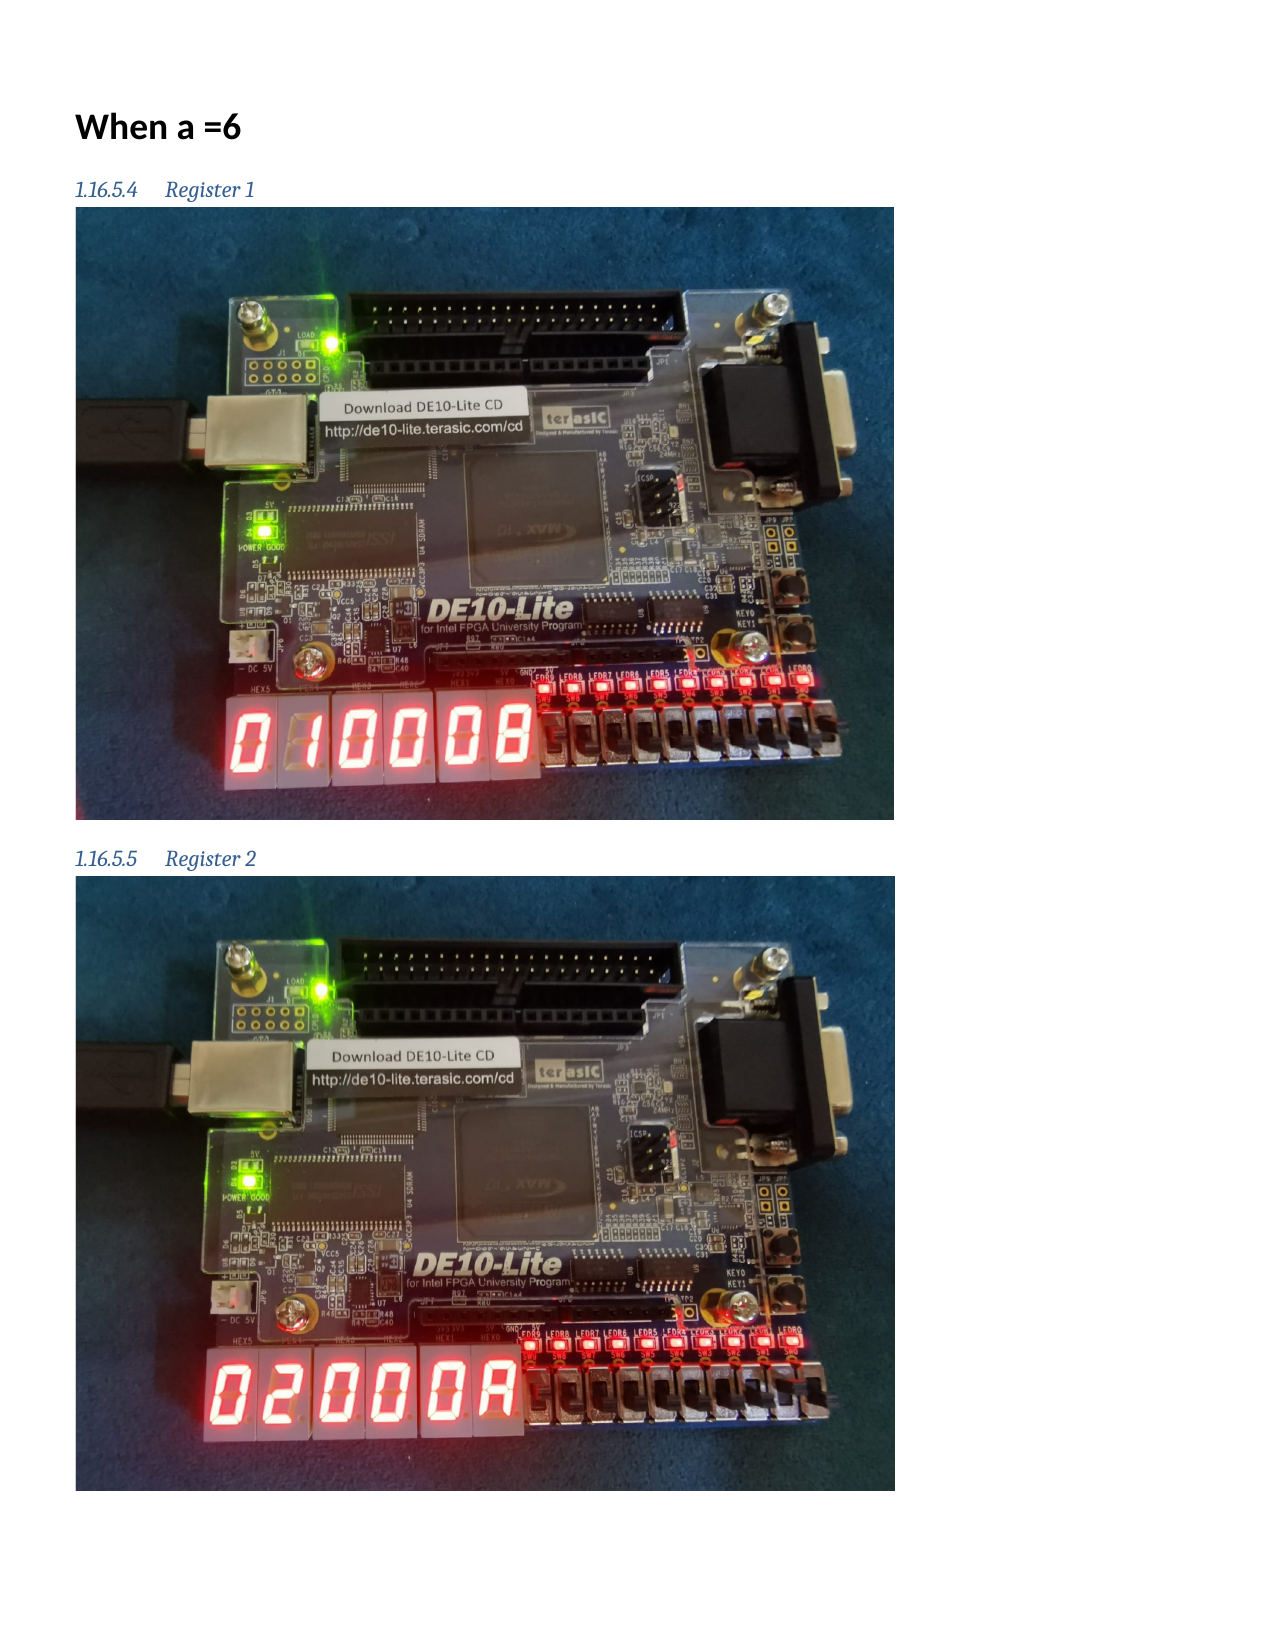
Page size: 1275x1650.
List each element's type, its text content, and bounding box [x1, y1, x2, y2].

subtitle Register 2 [75, 845, 1200, 872]
picture [77, 207, 893, 820]
picture [77, 876, 894, 1491]
subtitle Register 1 [75, 177, 1200, 203]
text When a =6 [75, 103, 1200, 149]
